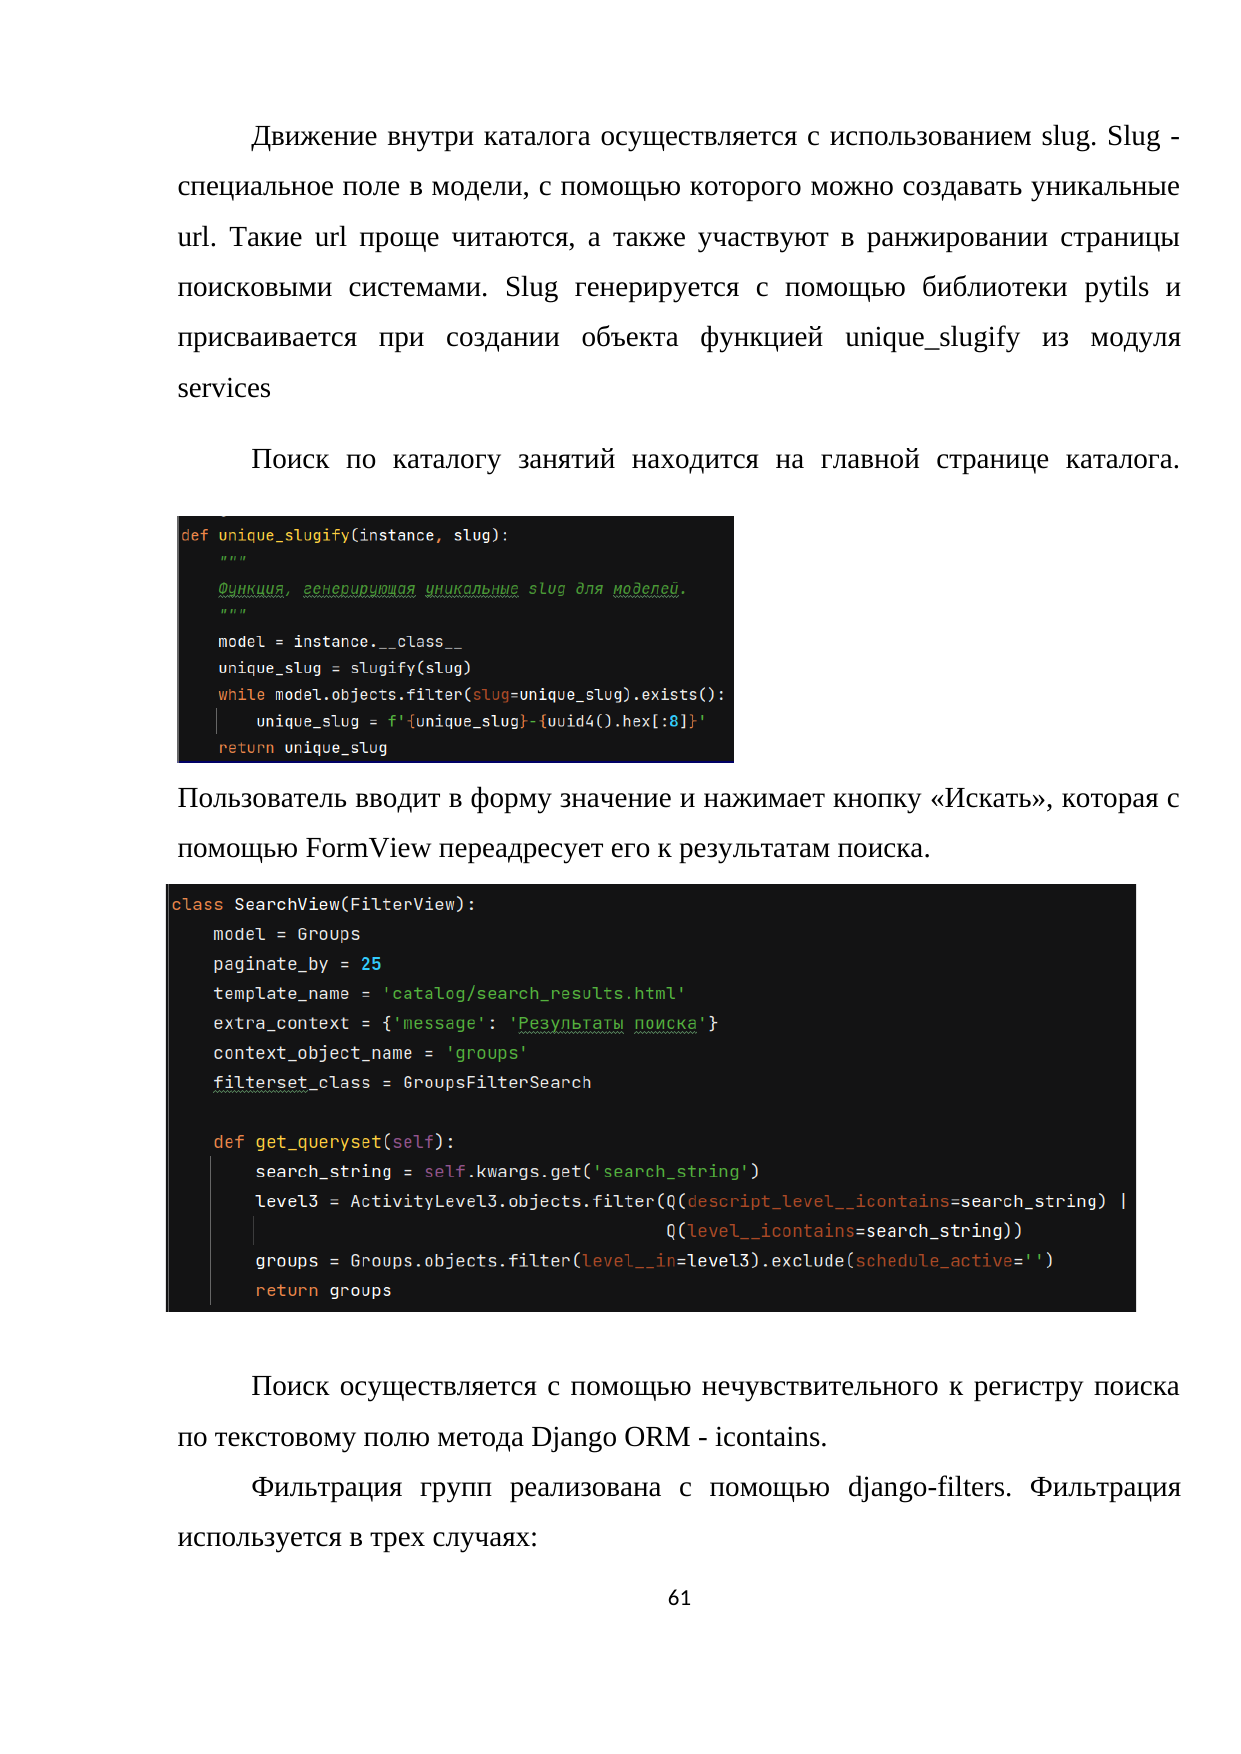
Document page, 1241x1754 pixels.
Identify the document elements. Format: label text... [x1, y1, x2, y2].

picture [165, 884, 1137, 1312]
picture [177, 516, 734, 763]
text Движение внутри каталога осуществляется с использованием slug. Slug -специальное поле в модели, с помощью которого можно создавать уникальные url. Такие url проще читаются, а также участвуют в ранжировании страницы поисковыми системами. Slug генерируется с помощью библиотеки pytils и присваивается при создании объекта функцией unique_slugify из модуля services [177, 118, 1181, 403]
list Фильтрация групп реализована с помощью django-filters. Фильтрация используется в трех случаях: [177, 1469, 1181, 1553]
